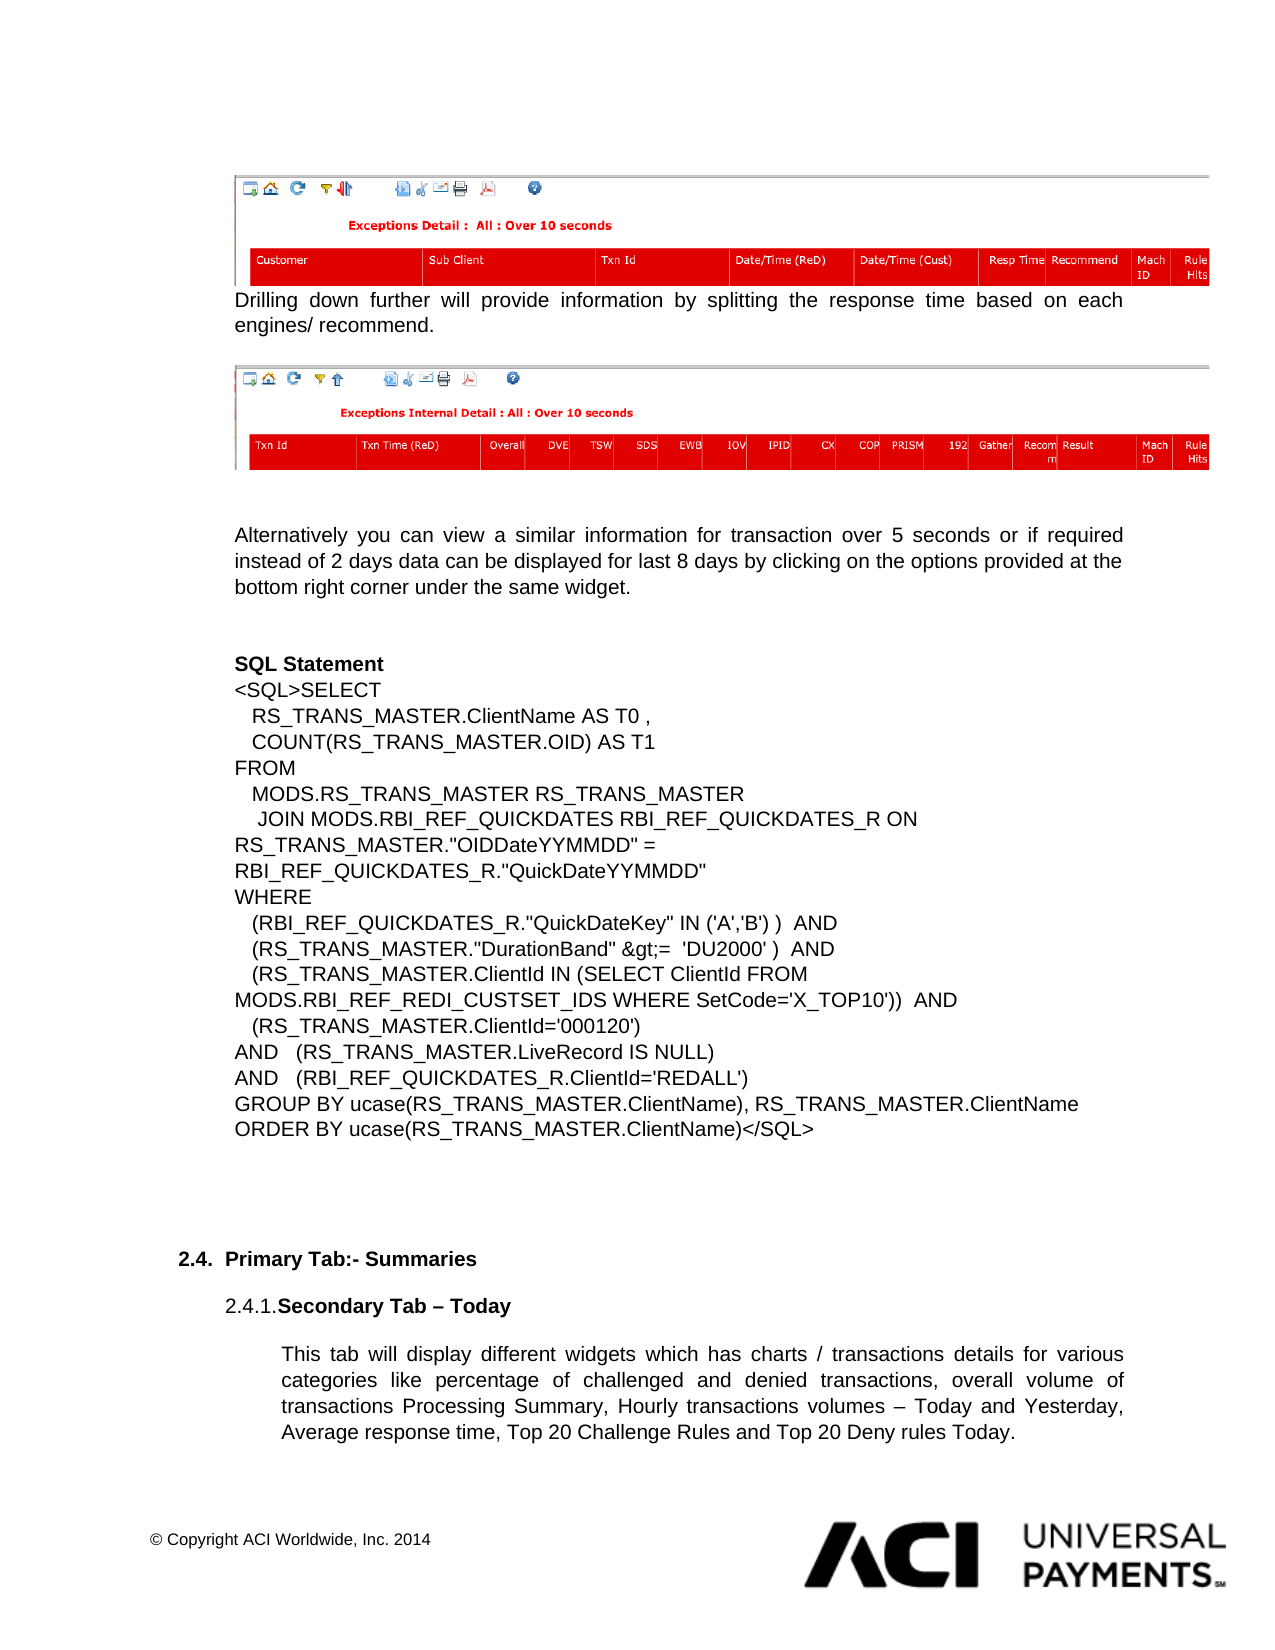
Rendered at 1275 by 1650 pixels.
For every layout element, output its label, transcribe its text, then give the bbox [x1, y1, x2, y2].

list Primary Tab:- Summaries [178, 1246, 1125, 1270]
list (RBI_REF_QUICKDATES_R."QuickDateKey" IN ('A','B') ) AND [234, 911, 1125, 934]
list Alternatively you can view a similar information for transaction over 5 seconds or if required instead of 2 days data can be displayed for last 8 days by clicking on the options provided at the bottom right corner under the same widget. [234, 523, 1125, 599]
list GROUP BY ucase(RS_TRANS_MASTER.ClientName), RS_TRANS_MASTER.ClientName [234, 1091, 1125, 1115]
picture [234, 175, 1210, 286]
list JOIN MODS.RBI_REF_QUICKDATES RBI_REF_QUICKDATES_R ON RS_TRANS_MASTER."OIDDateYYMMDD" = RBI_REF_QUICKDATES_R."QuickDateYYMMDD" [234, 807, 1125, 883]
list AND (RS_TRANS_MASTER.LiveRecord IS NULL) [234, 1040, 1125, 1064]
list <SQL>SELECT [234, 678, 1125, 702]
list Secondary Tab – Today [225, 1294, 1125, 1318]
picture [802, 1519, 1229, 1590]
list (RS_TRANS_MASTER."DurationBand" &gt;= 'DU2000' ) AND [234, 936, 1125, 960]
list ORDER BY ucase(RS_TRANS_MASTER.ClientName)</SQL> [234, 1117, 1125, 1141]
list (RS_TRANS_MASTER.ClientId IN (SELECT ClientId FROM MODS.RBI_REF_REDI_CUSTSET_IDS WHERE SetCode='X_TOP10')) AND [234, 962, 1125, 1012]
list FROM [234, 756, 1125, 779]
list RS_TRANS_MASTER.ClientName AS T0 , [234, 704, 1125, 728]
list WHERE [234, 885, 1125, 909]
list SQL Statement [234, 652, 1125, 676]
list This tab will display different widgets which has charts / transactions details for various categories like percentage of challenged and denied transactions, overall volume of transactions Processing Summary, Hourly transactions volumes – Today and Yesterday, Average response time, Top 20 Challenge Rules and Top 20 Deny rules Today. [281, 1342, 1125, 1444]
list (RS_TRANS_MASTER.ClientId='000120') [234, 1014, 1125, 1038]
list COUNT(RS_TRANS_MASTER.OID) AS T1 [234, 730, 1125, 754]
picture [234, 365, 1210, 470]
list Drilling down further will provide information by splitting the response time based on each engines/ recommend. [234, 287, 1125, 337]
list AND (RBI_REF_QUICKDATES_R.ClientId='REDALL') [234, 1066, 1125, 1089]
list MODS.RS_TRANS_MASTER RS_TRANS_MASTER [234, 781, 1125, 805]
